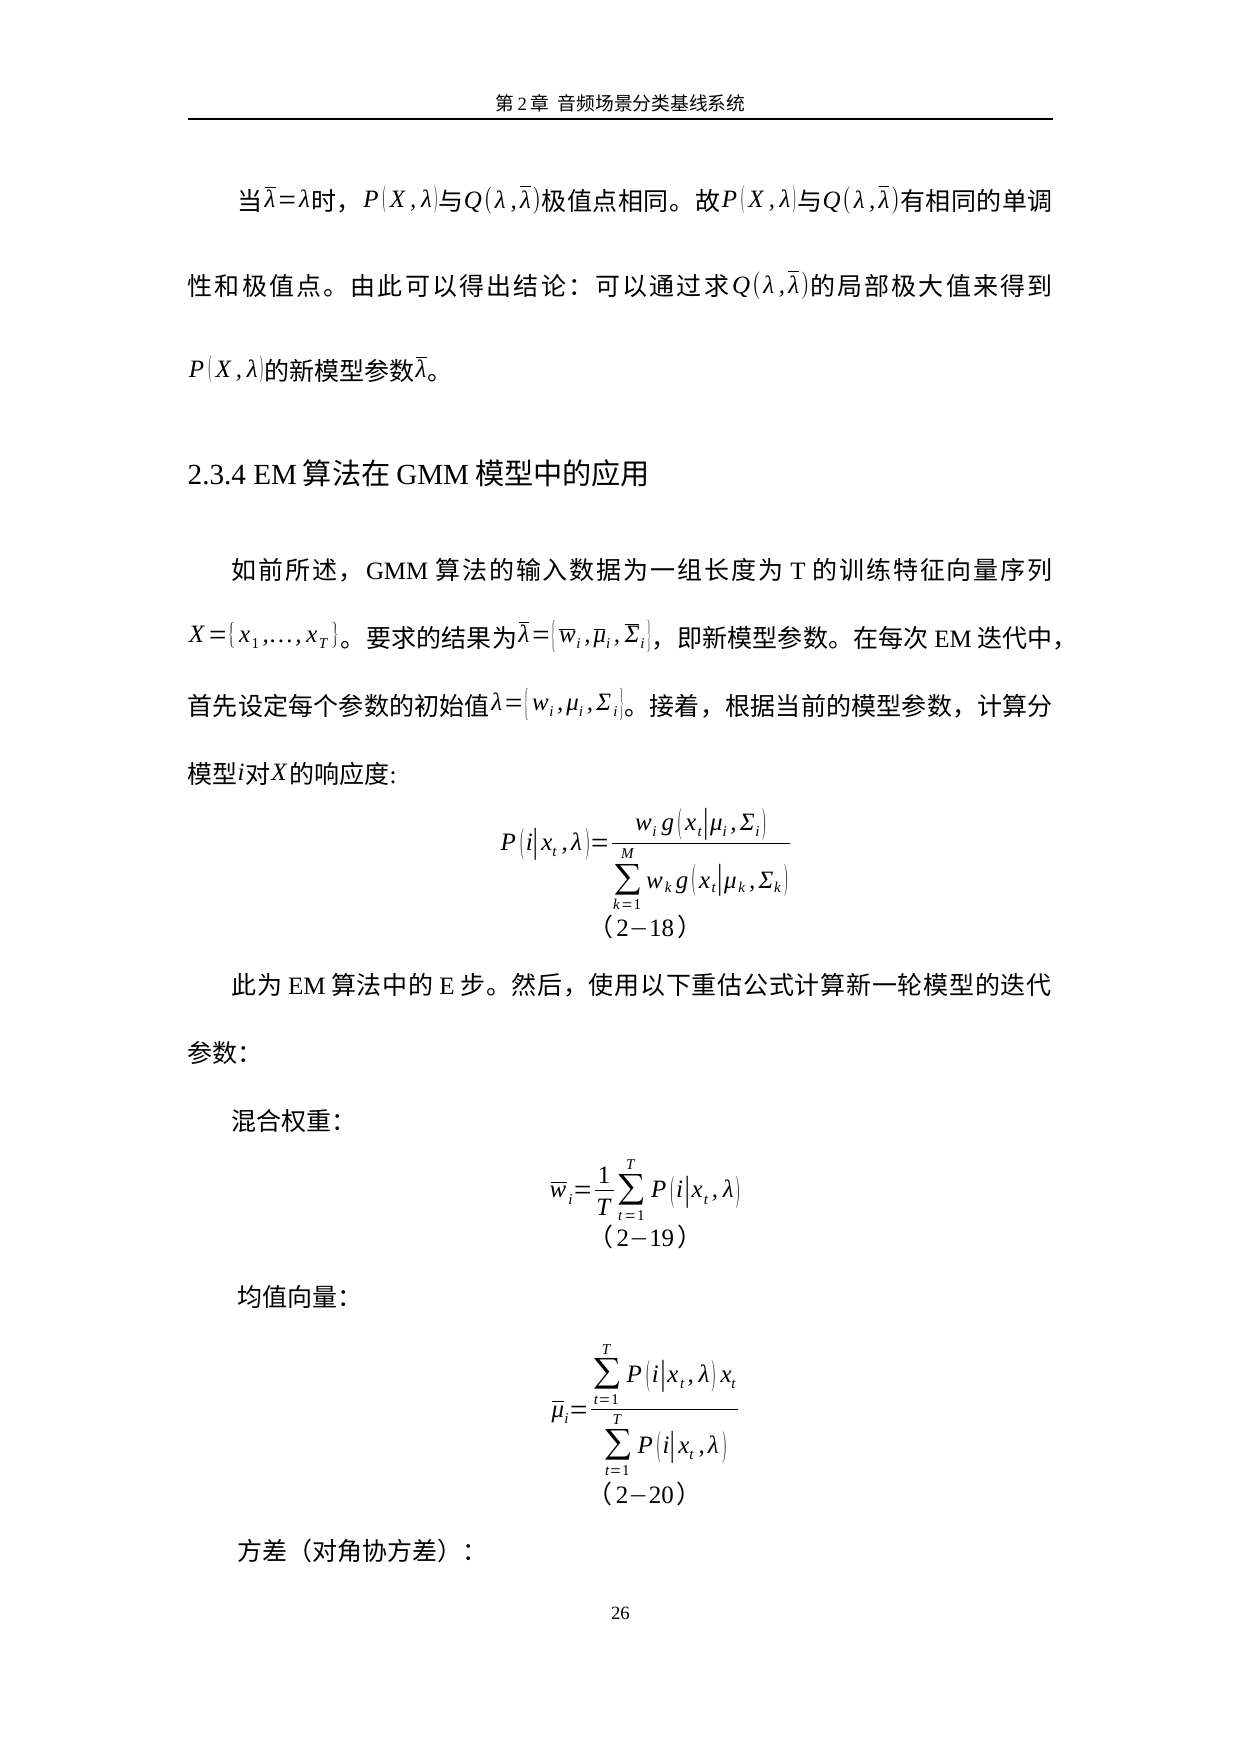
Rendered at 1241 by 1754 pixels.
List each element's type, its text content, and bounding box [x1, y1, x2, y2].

text 均值向量： [187, 1262, 1053, 1330]
subtitle 2.3.4 EM算法在GMM模型中的应用 [187, 437, 1053, 505]
text 混合权重： [187, 1085, 1053, 1153]
text 如前所述，GMM算法的输入数据为一组长度为T的训练特征向量序列。要求的结果为，即新模型参数。在每次EM迭代中，首先设定每个参数的初始值。接着，根据当前的模型参数，计算分模型对的响应度: [187, 534, 1053, 806]
text 此为EM算法中的E步。然后，使用以下重估公式计算新一轮模型的迭代参数： [187, 949, 1053, 1085]
text 当时，与极值点相同。故与有相同的单调性和极值点。由此可以得出结论：可以通过求的局部极大值来得到的新模型参数。 [187, 166, 1053, 403]
text 方差（对角协方差）： [187, 1516, 1053, 1584]
